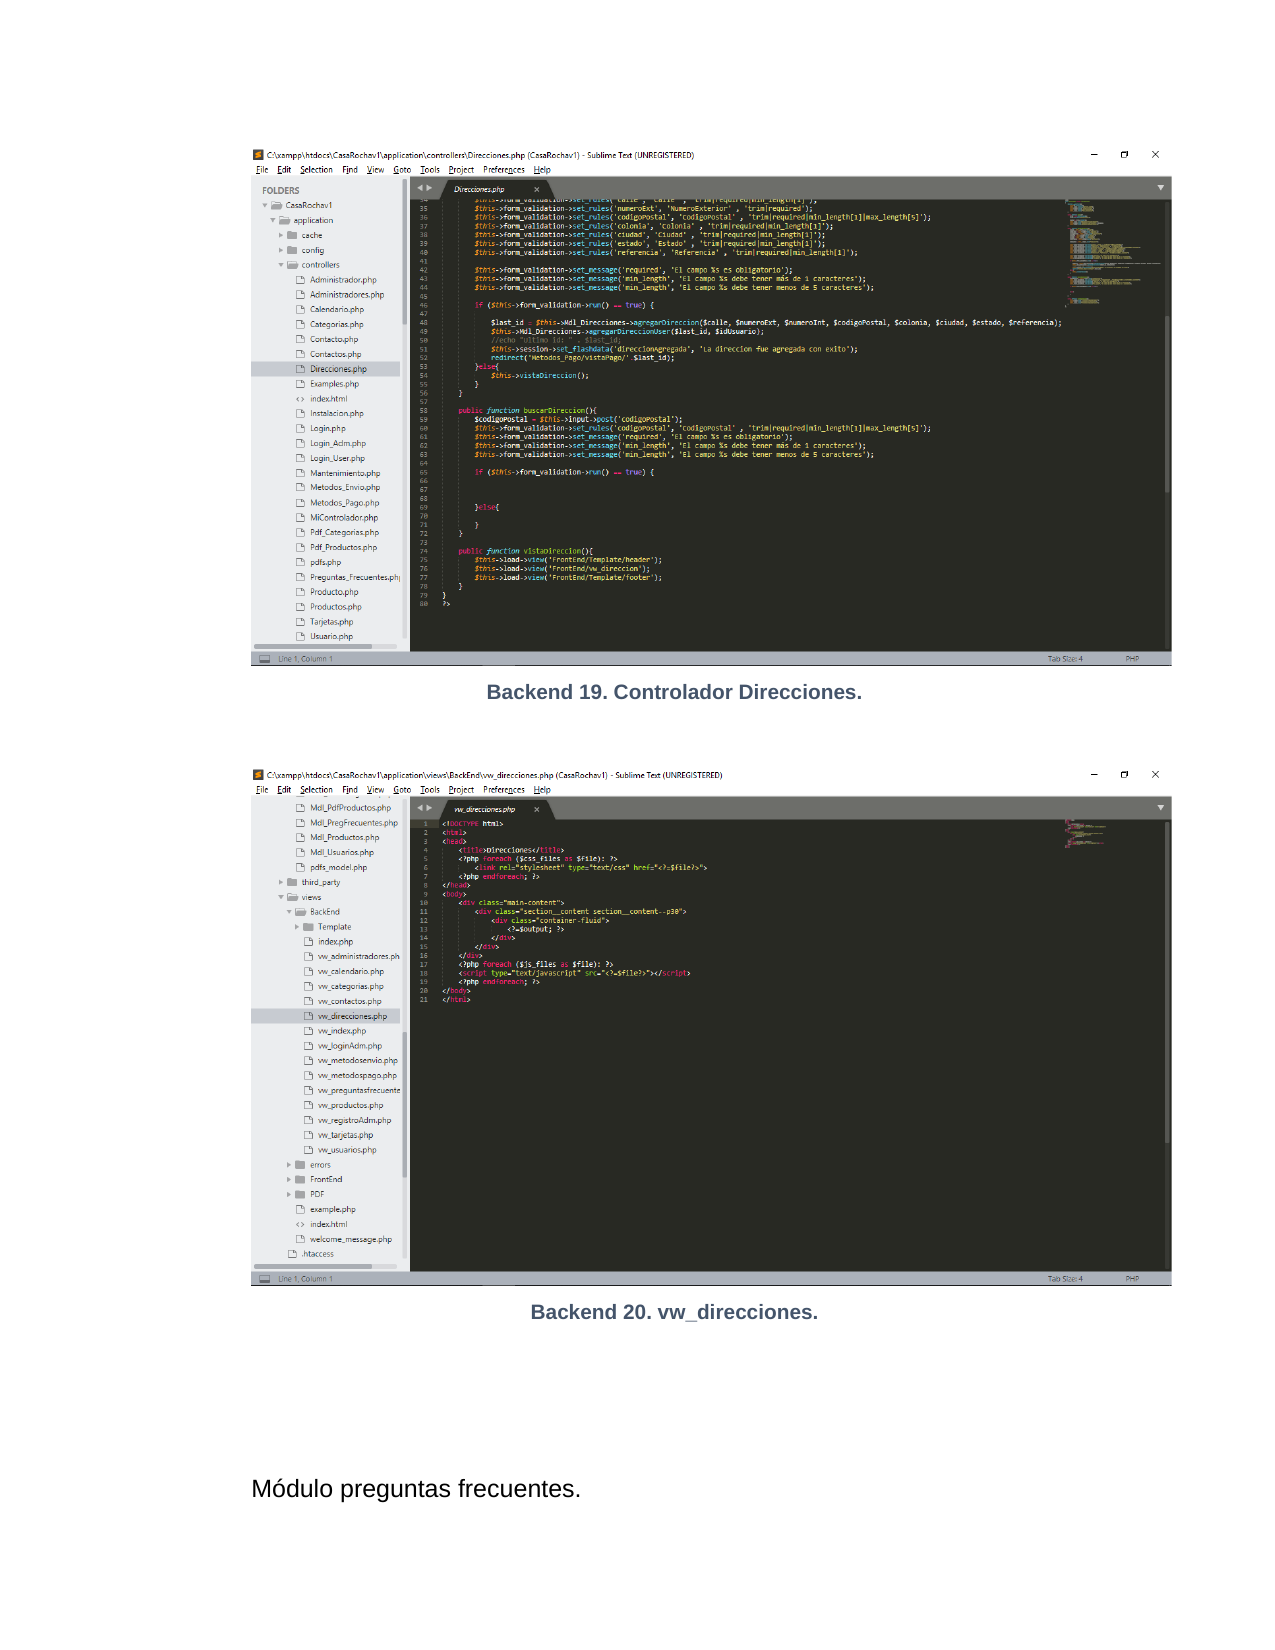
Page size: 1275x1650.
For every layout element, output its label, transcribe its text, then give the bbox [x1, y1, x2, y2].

picture [251, 147, 1172, 666]
text Backend 20. vw_direcciones. [177, 1299, 1098, 1323]
picture [251, 767, 1172, 1286]
text Backend 19. Controlador Direcciones. [177, 679, 1098, 703]
text Módulo preguntas frecuentes. [177, 1474, 1098, 1502]
